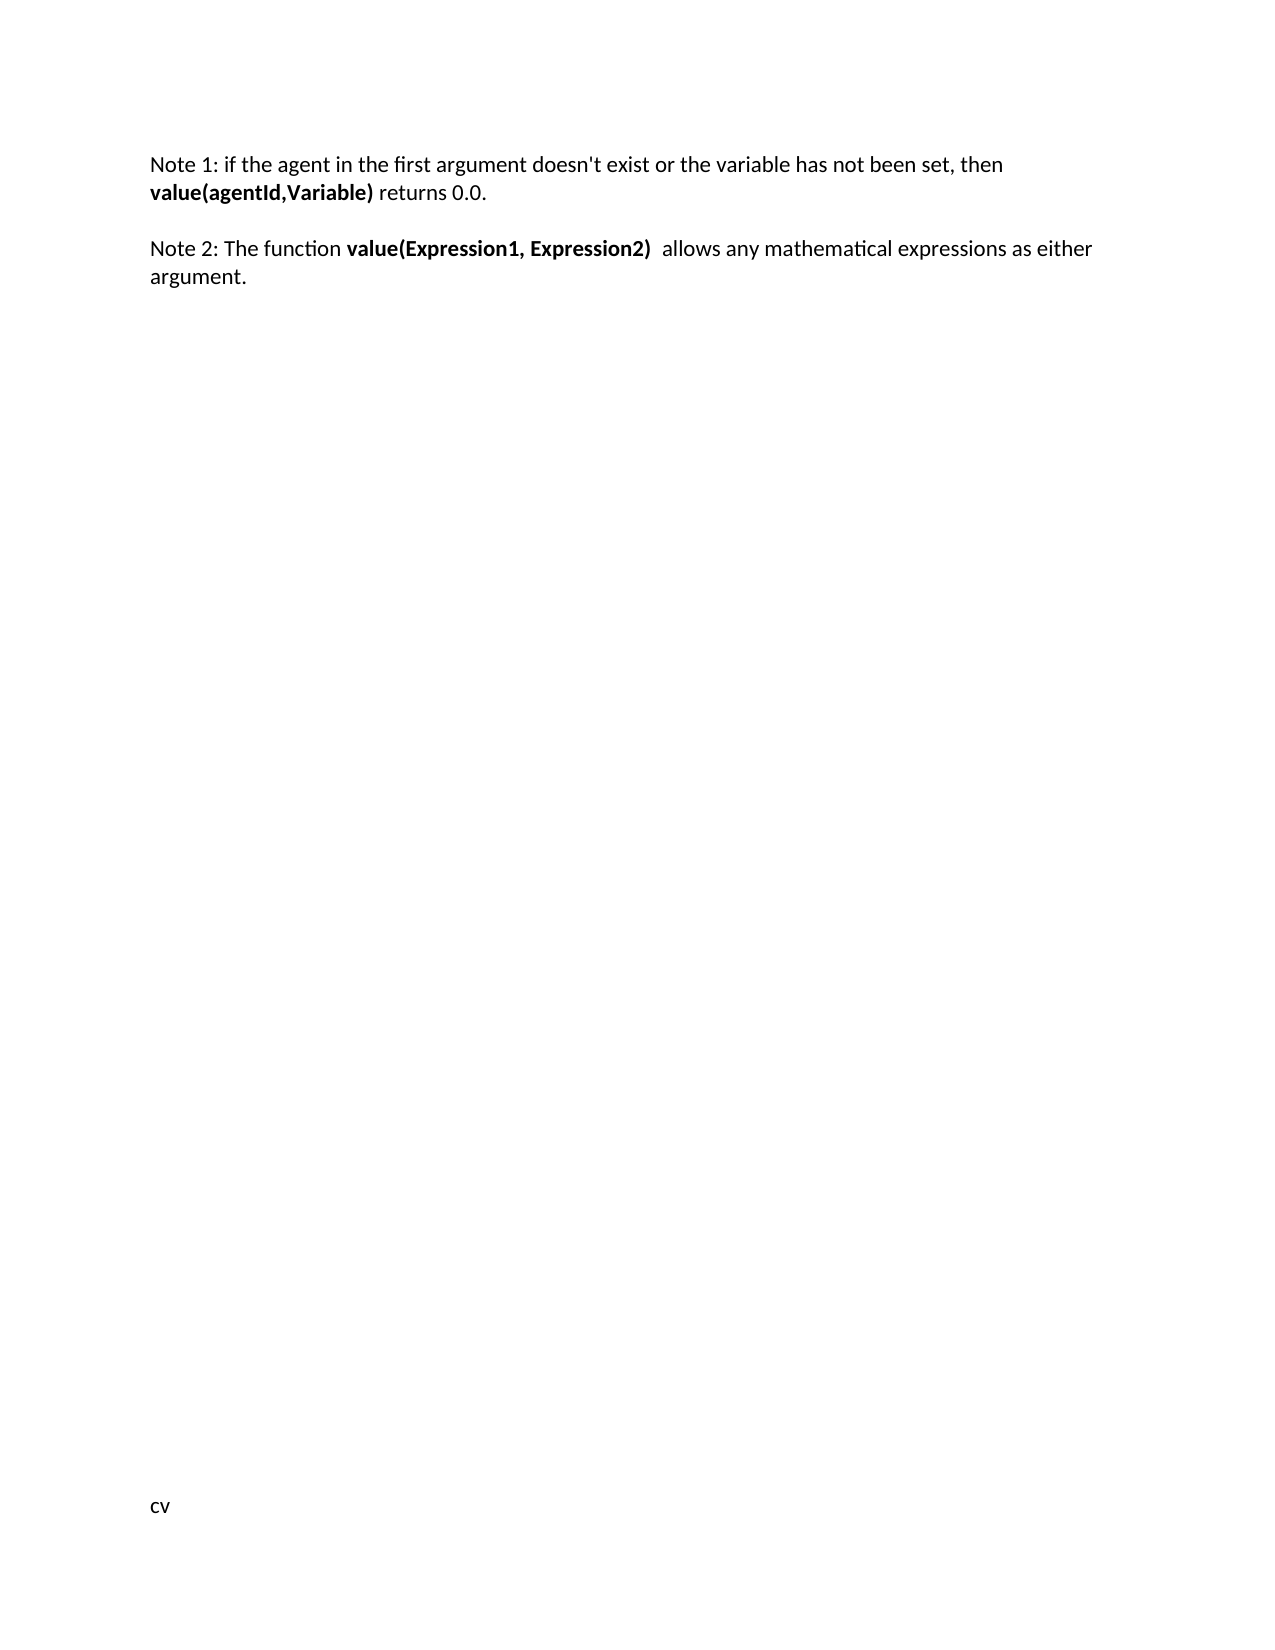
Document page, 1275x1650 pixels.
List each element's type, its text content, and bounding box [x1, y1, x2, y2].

text Note 1: if the agent in the first argument doesn't exist or the variable has not been set, then value(agentId,Variable) returns 0.0. [150, 150, 1155, 206]
text Note 2: The function value(Expression1, Expression2) allows any mathematical expressions as either argument. [150, 234, 1155, 290]
